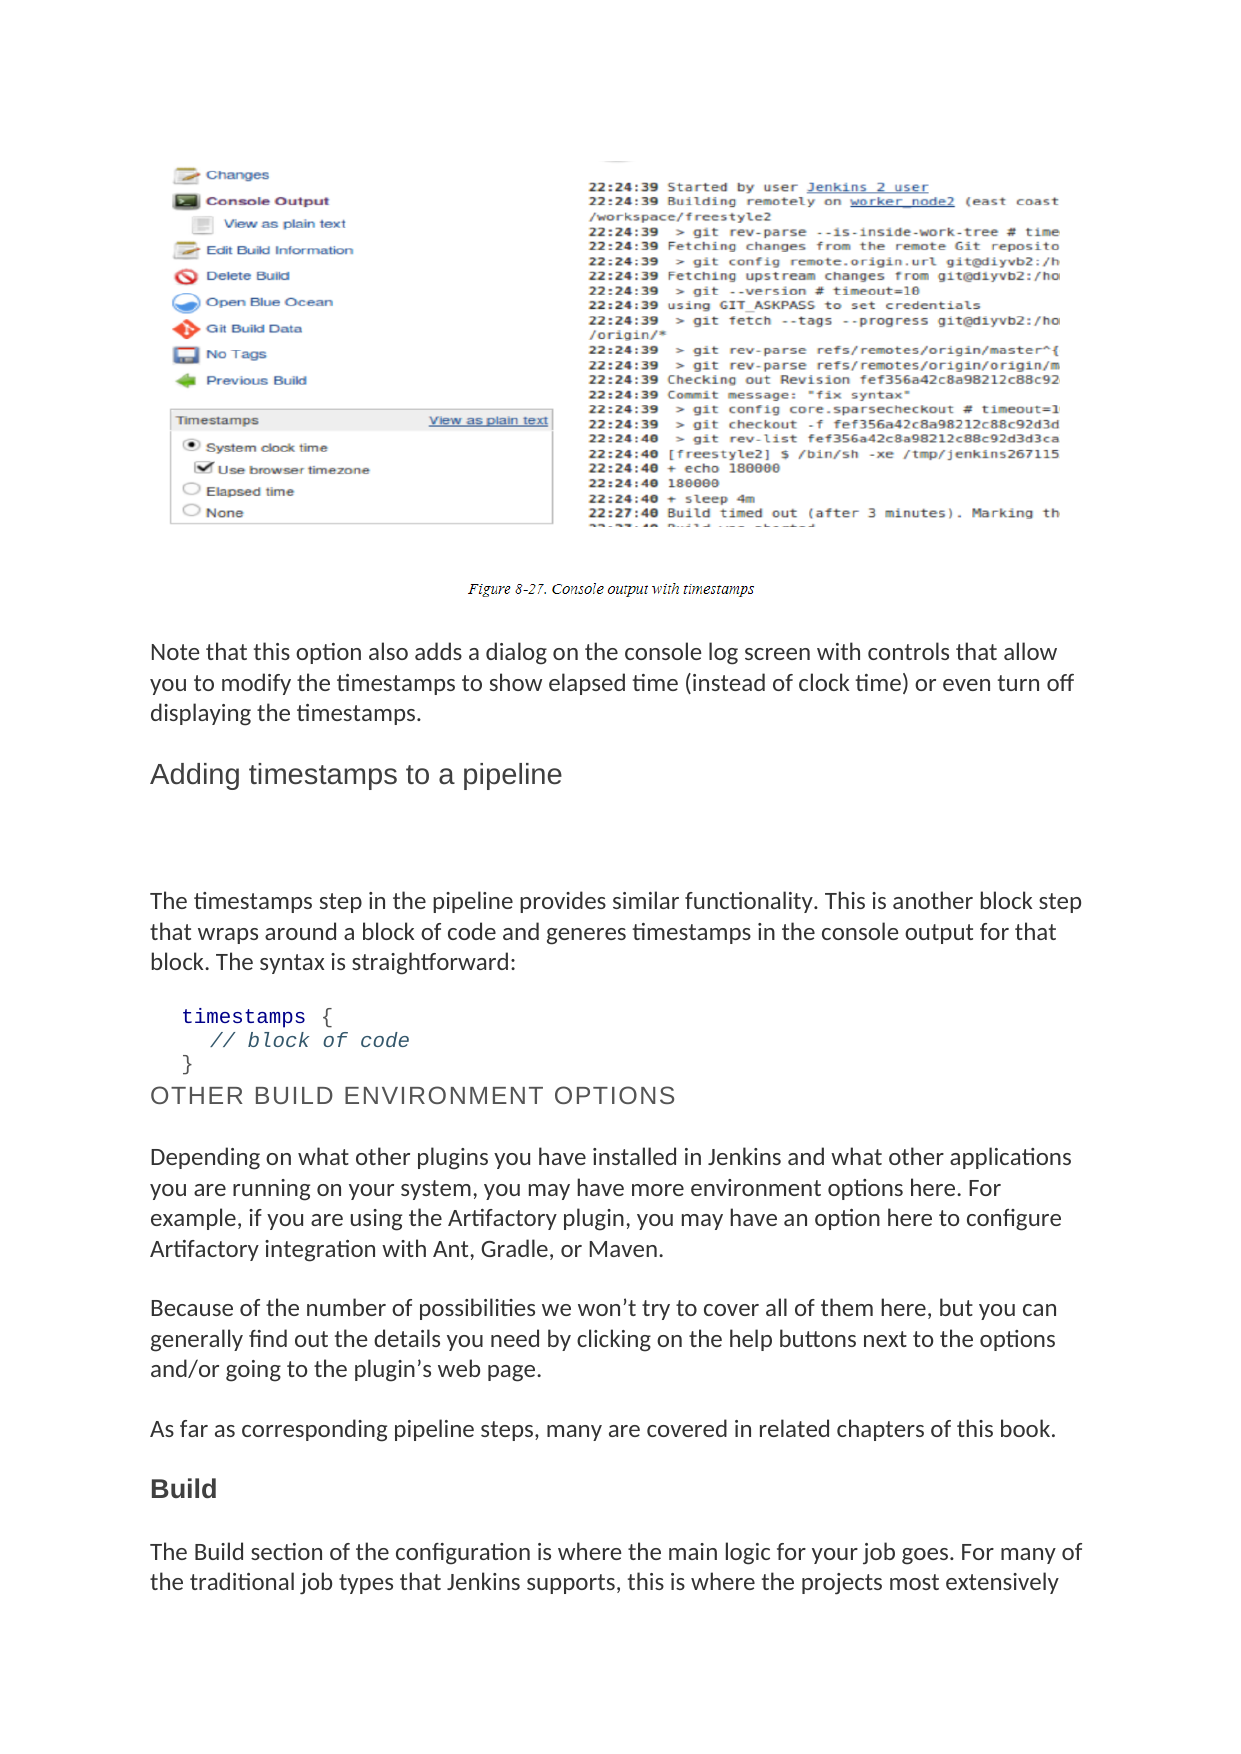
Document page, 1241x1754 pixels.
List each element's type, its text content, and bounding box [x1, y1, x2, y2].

picture [150, 150, 1091, 608]
text As far as corresponding pipeline steps, many are covered in related chapters of this book. [150, 1413, 1090, 1444]
subtitle Adding timestamps to a pipeline [150, 757, 1090, 791]
text Depending on what other plugins you have installed in Jenkins and what other applications you are running on your system, you may have more environment options here. For example, if you are using the Artifactory plugin, you may have an option here to configure Artifactory integration with Ant, Gradle, or Maven. [150, 1141, 1090, 1263]
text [150, 1536, 1090, 1597]
subtitle Build [150, 1473, 1090, 1504]
text } [181, 1053, 1090, 1077]
subtitle OTHER BUILD ENVIRONMENT OPTIONS [150, 1081, 1090, 1110]
text // block of code [181, 1029, 1090, 1053]
text Note that this option also adds a dialog on the console log screen with controls that allow you to modify the timestamps to show elapsed time (instead of clock time) or even turn off displaying the timestamps. [150, 636, 1090, 728]
text The timestamps step in the pipeline provides similar functionality. This is another block step that wraps around a block of code and generes timestamps in the console output for that block. The syntax is straightforward: [150, 885, 1090, 977]
text timestamps { [181, 1006, 1090, 1029]
text Because of the number of possibilities we won’t try to cover all of them here, but you can generally find out the details you need by clicking on the help buttons next to the options and/or going to the plugin’s web page. [150, 1292, 1090, 1384]
